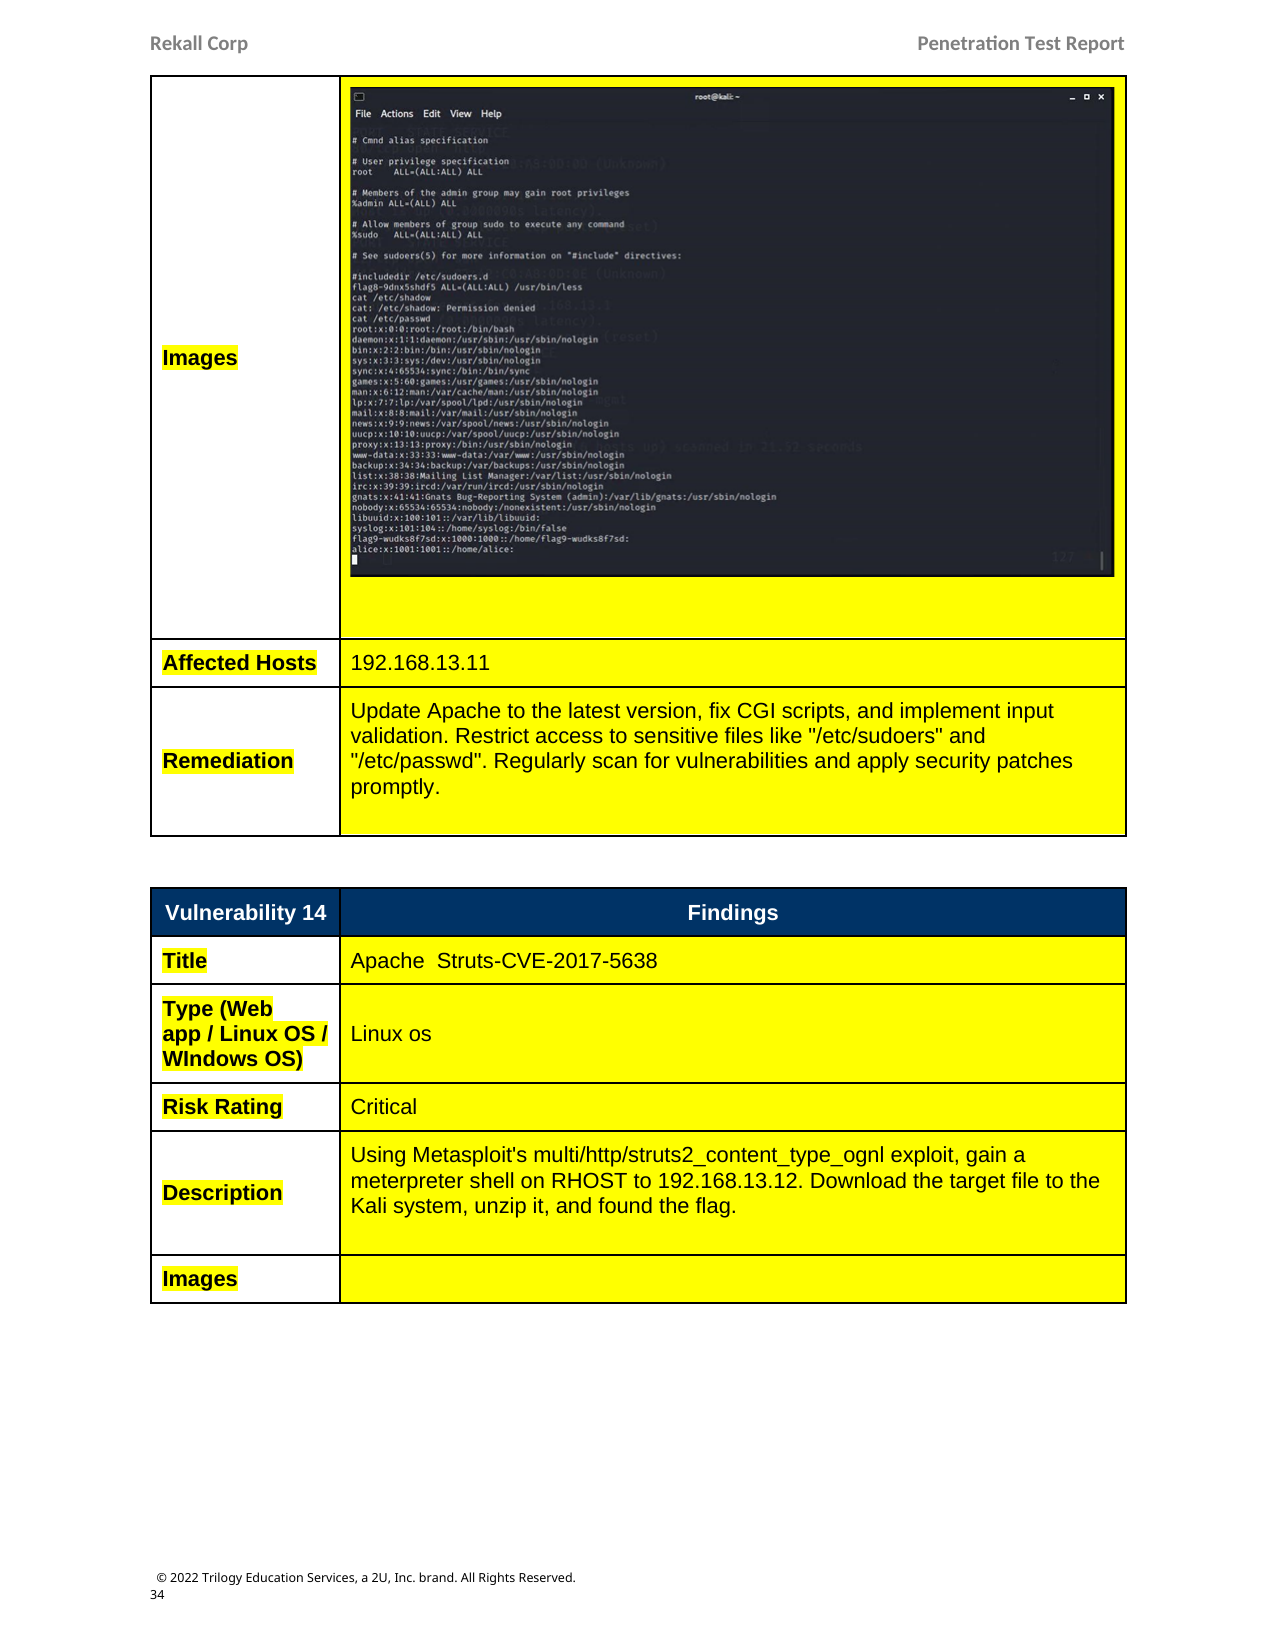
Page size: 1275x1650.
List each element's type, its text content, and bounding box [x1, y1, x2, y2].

table_cell Using Metasploit's multi/http/struts2_content_type_ognl exploit, gain a meterpreter shell on RHOST to 192.168.13.12. Download the target file to the Kali system, unzip it, and found the flag. [341, 1132, 1125, 1254]
table_cell [341, 77, 1125, 637]
table_header Findings [341, 889, 1125, 935]
table_cell Description [152, 1132, 339, 1254]
picture [350, 87, 1115, 577]
table_cell Images [152, 1256, 339, 1302]
table_cell Linux os [341, 985, 1125, 1082]
table_cell Update Apache to the latest version, fix CGI scripts, and implement input validation. Restrict access to sensitive files like "/etc/sudoers" and "/etc/passwd". Regularly scan for vulnerabilities and apply security patches promptly. [341, 688, 1125, 834]
table_cell [341, 1256, 1125, 1302]
table_header Vulnerability 14 [152, 889, 339, 935]
table_cell Critical [341, 1084, 1125, 1130]
table_cell Affected Hosts [152, 640, 339, 686]
table_cell Apache Struts-CVE-2017-5638 [341, 937, 1125, 983]
table_cell Risk Rating [152, 1084, 339, 1130]
table_cell Images [152, 77, 339, 637]
table_cell Title [152, 937, 339, 983]
table_cell Remediation [152, 688, 339, 834]
table_cell Type (Web app / Linux OS / WIndows OS) [152, 985, 339, 1082]
table_cell 192.168.13.11 [341, 640, 1125, 686]
